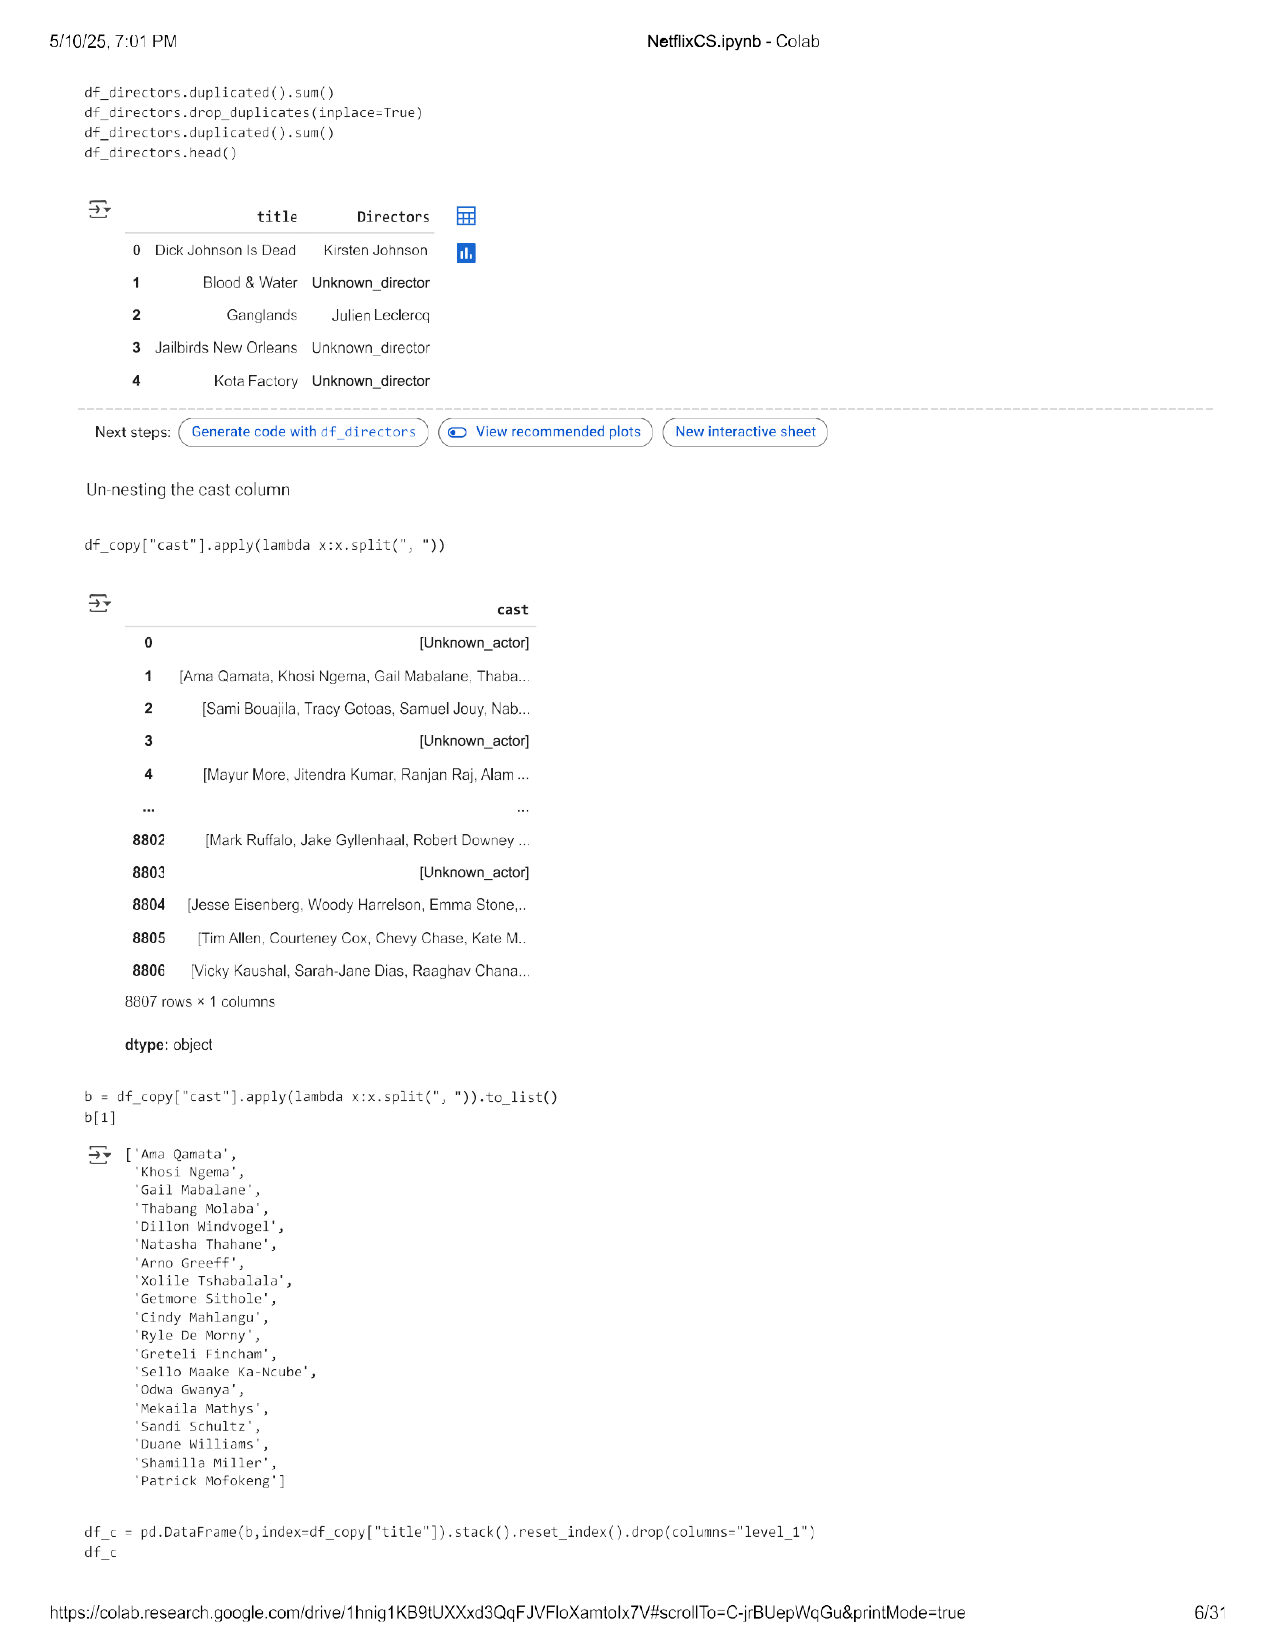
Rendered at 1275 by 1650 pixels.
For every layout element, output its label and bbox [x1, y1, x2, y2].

picture [51, 1605, 965, 1622]
picture [85, 538, 412, 553]
picture [249, 375, 298, 389]
picture [312, 342, 430, 356]
picture [133, 834, 164, 845]
picture [188, 898, 528, 913]
picture [198, 932, 528, 946]
picture [178, 418, 429, 447]
picture [96, 426, 170, 440]
picture [133, 898, 165, 910]
picture [133, 964, 165, 976]
picture [85, 1526, 116, 1540]
picture [73, 34, 109, 50]
picture [204, 276, 292, 288]
picture [85, 1090, 445, 1125]
picture [192, 964, 529, 979]
picture [662, 418, 828, 447]
picture [153, 35, 176, 47]
picture [375, 309, 429, 323]
picture [457, 243, 476, 263]
picture [125, 1525, 814, 1540]
picture [438, 418, 653, 447]
picture [215, 375, 244, 386]
picture [88, 1146, 112, 1164]
picture [227, 309, 297, 323]
picture [125, 996, 275, 1007]
picture [125, 1038, 212, 1053]
picture [257, 210, 297, 222]
picture [332, 309, 370, 321]
picture [125, 232, 435, 255]
picture [133, 932, 165, 943]
picture [88, 594, 112, 612]
picture [50, 34, 70, 47]
picture [88, 200, 112, 218]
picture [85, 86, 421, 160]
picture [358, 210, 429, 222]
picture [203, 702, 529, 717]
picture [206, 834, 529, 848]
picture [180, 670, 529, 684]
picture [127, 1148, 301, 1488]
picture [204, 768, 513, 783]
picture [115, 35, 145, 47]
picture [87, 482, 289, 499]
picture [776, 34, 819, 47]
picture [155, 341, 297, 353]
picture [486, 1091, 542, 1105]
picture [85, 1546, 116, 1560]
picture [1195, 1605, 1225, 1619]
picture [133, 866, 164, 878]
